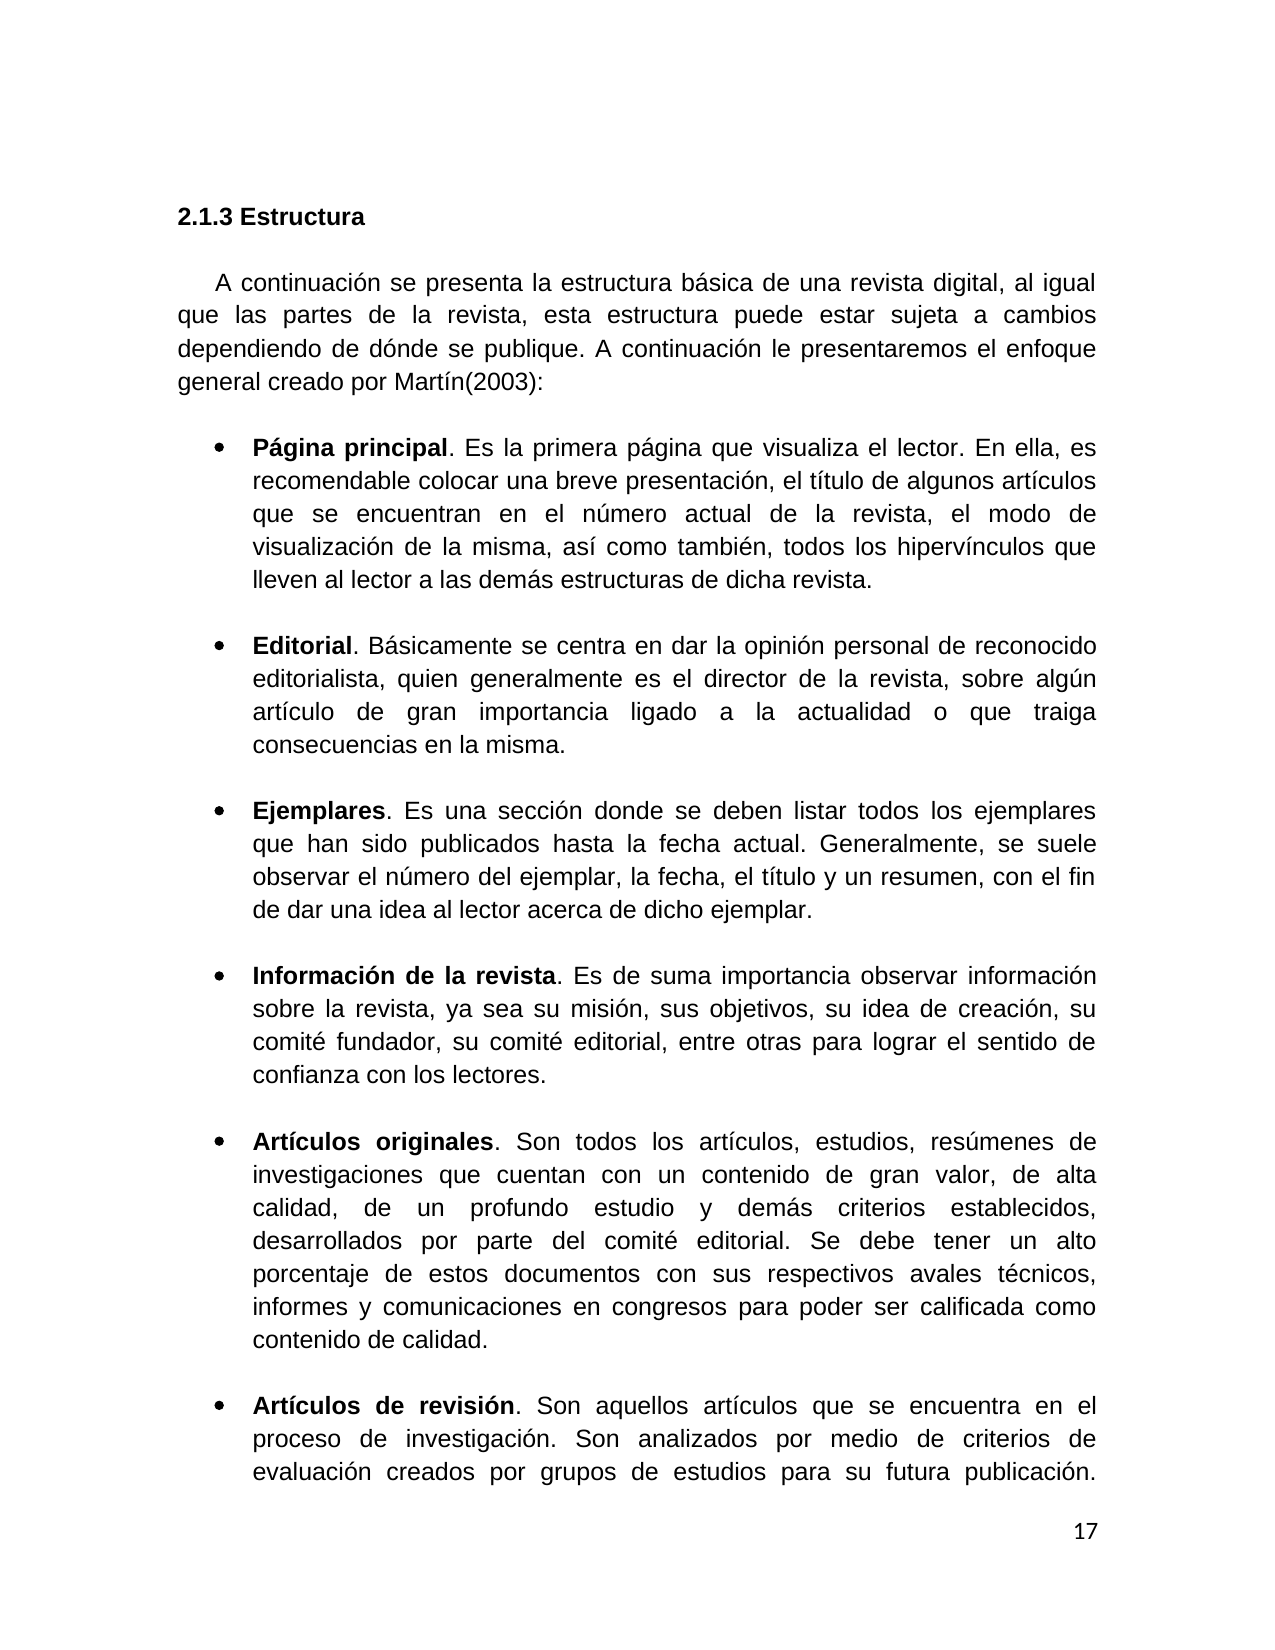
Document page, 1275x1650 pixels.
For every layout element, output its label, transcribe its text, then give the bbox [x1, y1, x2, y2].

list Información de la revista. Es de suma importancia observar información sobre la revista, ya sea su misión, sus objetivos, su idea de creación, su comité fundador, su comité editorial, entre otras para lograr el sentido de confianza con los lectores. [215, 961, 1098, 1089]
text A continuación se presenta la estructura básica de una revista digital, al igual que las partes de la revista, esta estructura puede estar sujeta a cambios dependiendo de dónde se publique. A continuación le presentaremos el enfoque general creado por Martín(2003): [177, 267, 1098, 395]
list Ejemplares. Es una sección donde se deben listar todos los ejemplares que han sido publicados hasta la fecha actual. Generalmente, se suele observar el número del ejemplar, la fecha, el título y un resumen, con el fin de dar una idea al lector acerca de dicho ejemplar. [215, 796, 1098, 924]
subtitle 2.1.3 Estructura [177, 201, 1098, 230]
list Página principal. Es la primera página que visualiza el lector. En ella, es recomendable colocar una breve presentación, el título de algunos artículos que se encuentran en el número actual de la revista, el modo de visualización de la misma, así como también, todos los hipervínculos que lleven al lector a las demás estructuras de dicha revista. [215, 433, 1098, 593]
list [215, 1391, 1098, 1486]
list Editorial. Básicamente se centra en dar la opinión personal de reconocido editorialista, quien generalmente es el director de la revista, sobre algún artículo de gran importancia ligado a la actualidad o que traiga consecuencias en la misma. [215, 631, 1098, 759]
list Artículos originales. Son todos los artículos, estudios, resúmenes de investigaciones que cuentan con un contenido de gran valor, de alta calidad, de un profundo estudio y demás criterios establecidos, desarrollados por parte del comité editorial. Se debe tener un alto porcentaje de estos documentos con sus respectivos avales técnicos, informes y comunicaciones en congresos para poder ser calificada como contenido de calidad. [215, 1126, 1098, 1353]
